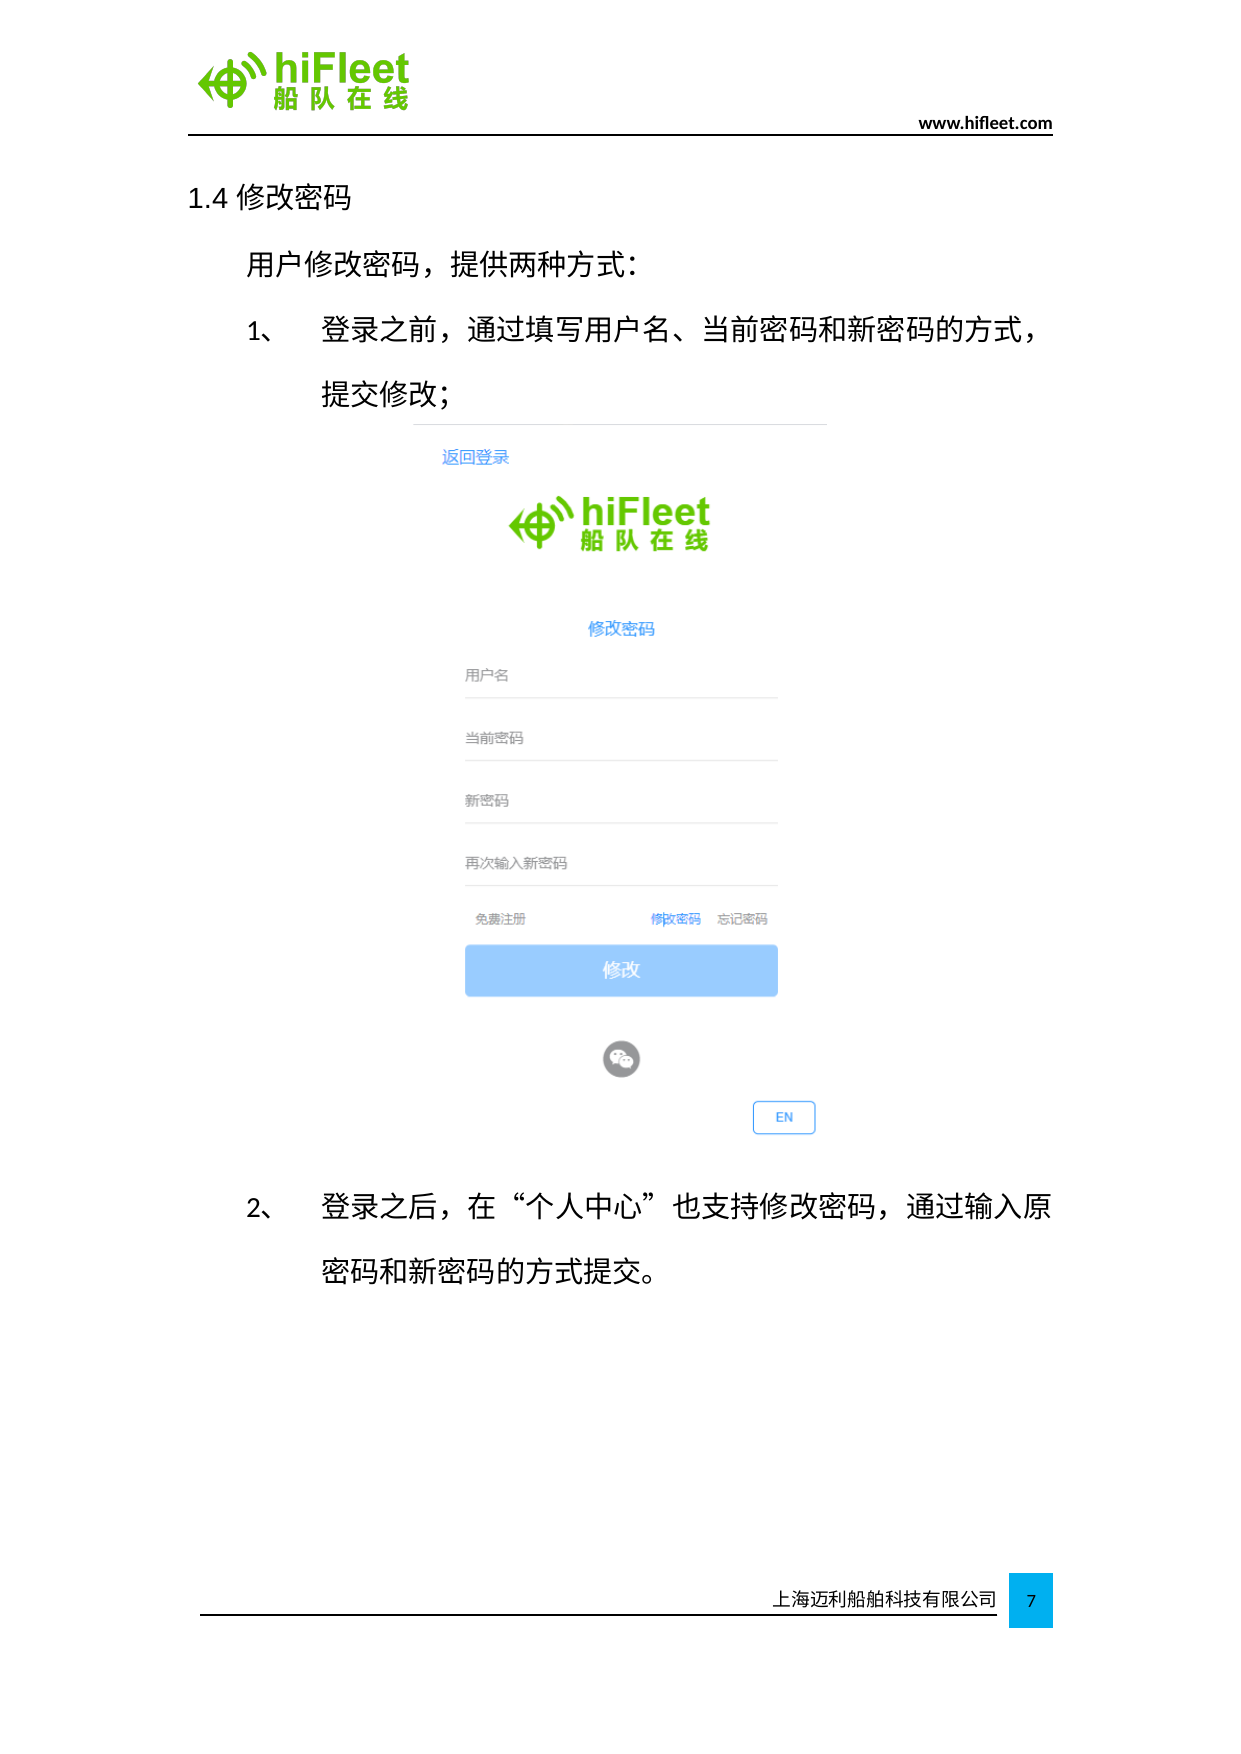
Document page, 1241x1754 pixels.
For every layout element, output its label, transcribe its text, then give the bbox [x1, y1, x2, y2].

picture [187, 40, 446, 127]
list 登录之后，在“个人中心”也支持修改密码，通过输入原密码和新密码的方式提交。 [246, 1172, 1053, 1302]
picture [413, 424, 827, 1153]
subtitle 1.4 修改密码 [187, 164, 1053, 229]
list 登录之前，通过填写用户名、当前密码和新密码的方式，提交修改； [246, 295, 1053, 425]
text 用户修改密码，提供两种方式： [187, 230, 1053, 295]
